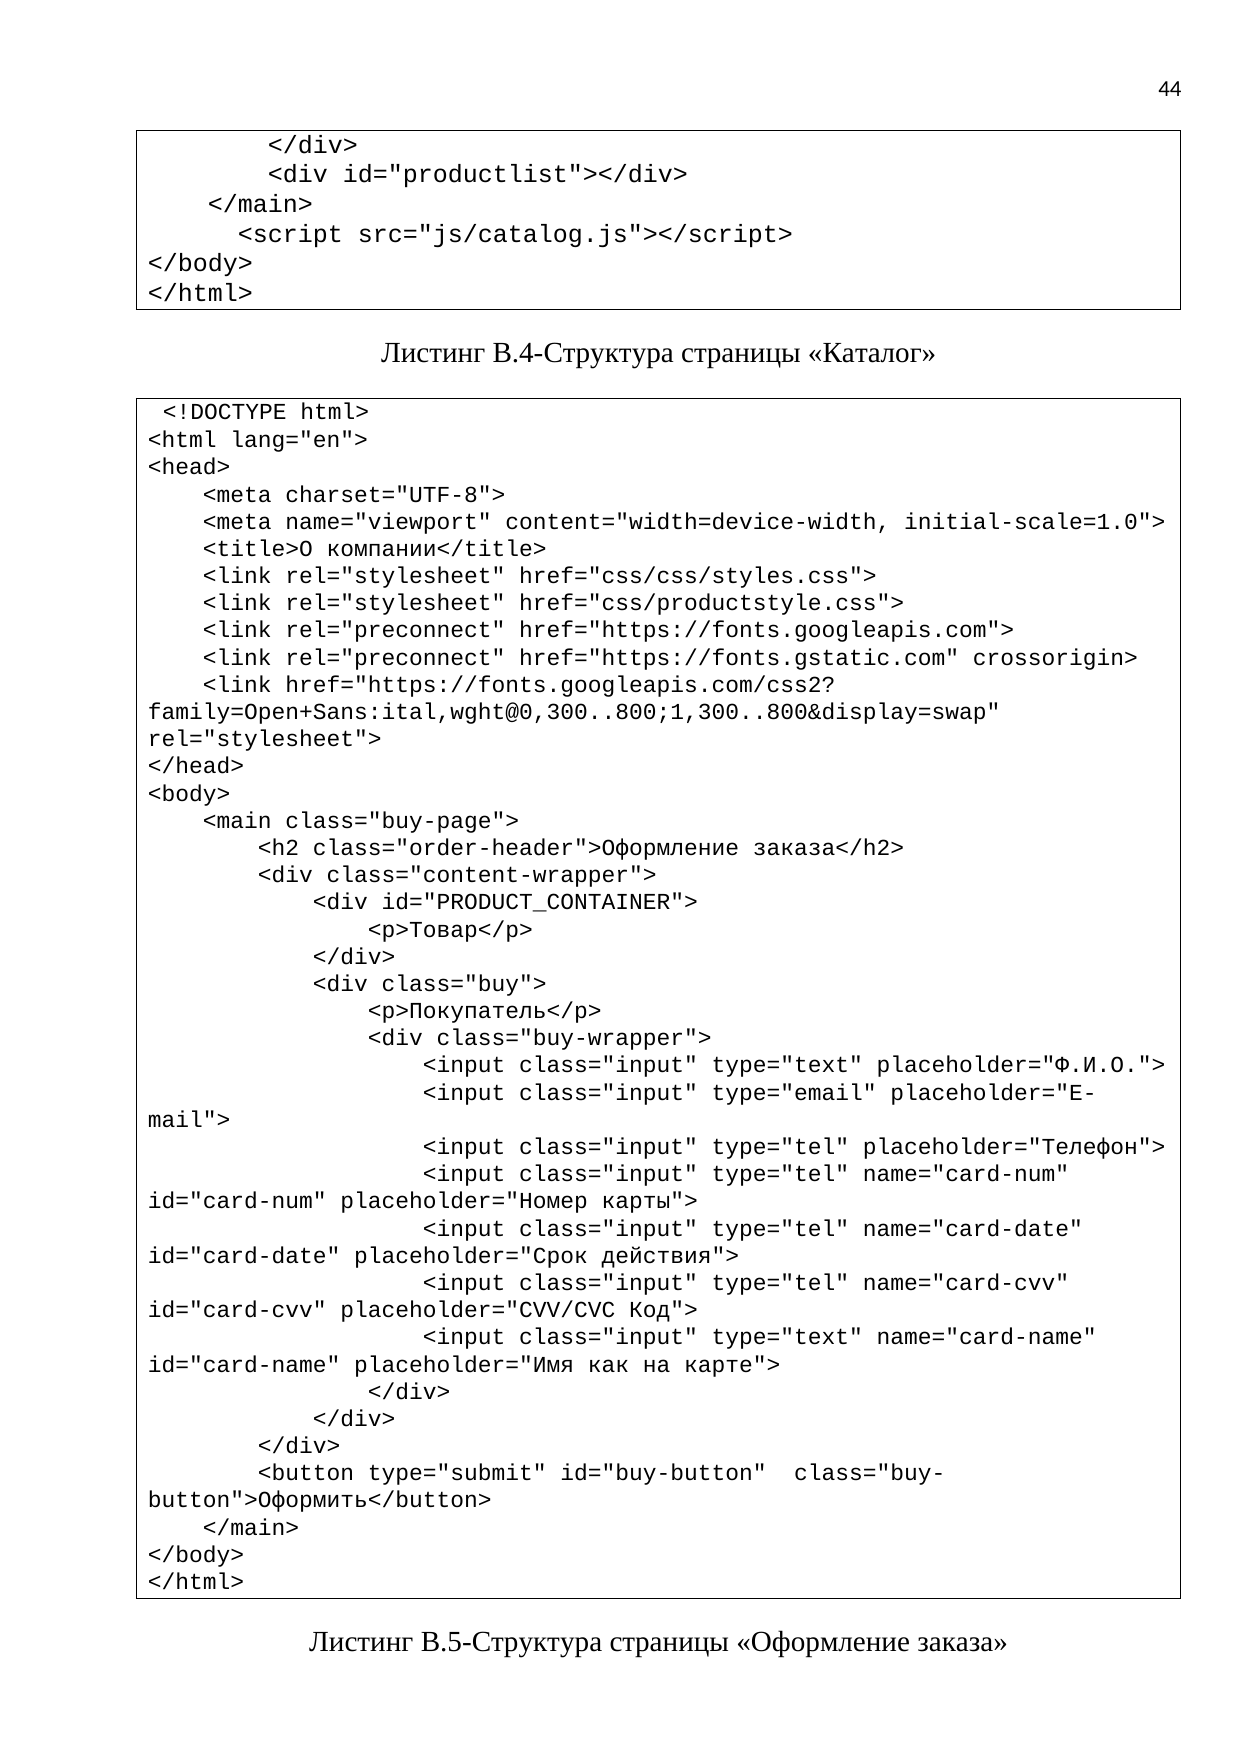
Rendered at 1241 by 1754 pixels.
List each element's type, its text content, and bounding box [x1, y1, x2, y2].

text Листинг В.5-Структура страницы «Оформление заказа» [136, 1624, 1181, 1657]
text Листинг В.4-Структура страницы «Каталог» [136, 335, 1181, 369]
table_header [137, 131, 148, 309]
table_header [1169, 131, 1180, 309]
table_header <!DOCTYPE html> <html lang="en"> <head> <meta charset="UTF-8"> <meta name="viewport" content="width=device-width, initial-scale=1.0"> <title>О компании</title> <link rel="stylesheet" href="css/css/styles.css"> <link rel="stylesheet" href="css/productstyle.css"> <link rel="preconnect" href="https://fonts.googleapis.com"> <link rel="preconnect" href="https://fonts.gstatic.com" crossorigin> <link href="https://fonts.googleapis.com/css2?family=Open+Sans:ital,wght@0,300..800;1,300..800&display=swap" rel="stylesheet"> </head> <body> <main class="buy-page"> <h2 class="order-header">Оформление заказа</h2> <div class="content-wrapper"> <div id="PRODUCT_CONTAINER"> <p>Товар</p> </div> <div class="buy"> <p>Покупатель</p> <div class="buy-wrapper"> <input class="input" type="text" placeholder="Ф.И.О."> <input class="input" type="email" placeholder="E-mail"> <input class="input" type="tel" placeholder="Телефон"> <input class="input" type="tel" name="card-num" id="card-num" placeholder="Номер карты"> <input class="input" type="tel" name="card-date" id="card-date" placeholder="Срок действия"> <input class="input" type="tel" name="card-cvv" id="card-cvv" placeholder="CVV/CVC Код"> <input class="input" type="text" name="card-name" id="card-name" placeholder="Имя как на карте"> </div> </div> </div> <button type="submit" id="buy-button" class="buy-button">Оформить</button> </main> </body> </html> [137, 399, 1180, 1598]
